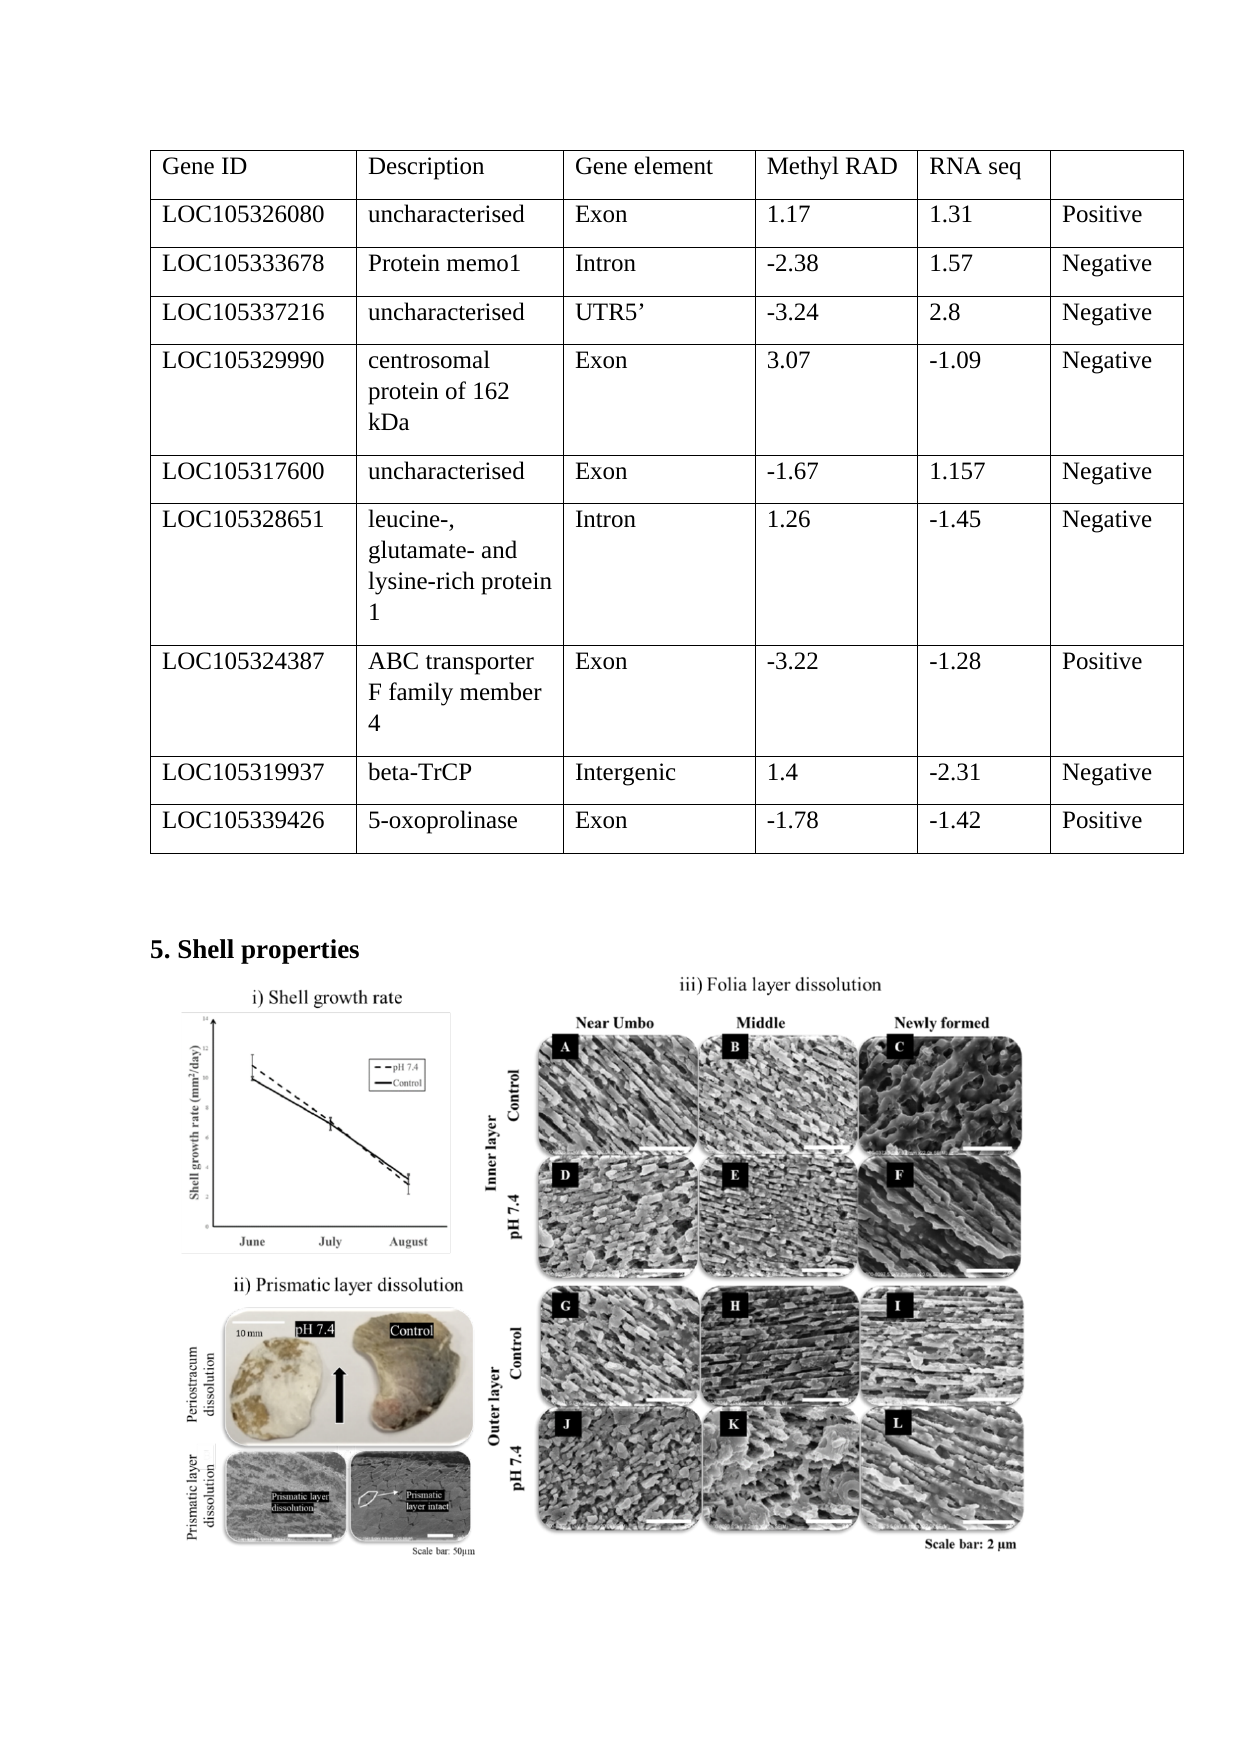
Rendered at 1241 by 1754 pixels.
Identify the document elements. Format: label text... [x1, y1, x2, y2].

table_cell 1.26 [756, 504, 917, 645]
table_cell Exon [564, 646, 755, 756]
table_cell Positive [1051, 200, 1183, 247]
table_cell Exon [564, 805, 755, 853]
table_cell 1.31 [918, 200, 1050, 247]
table_cell 1.17 [756, 200, 917, 247]
table_cell LOC105324387 [151, 646, 356, 756]
table_cell Negative [1051, 345, 1183, 455]
table_cell LOC105329990 [151, 345, 356, 455]
table_cell -2.31 [918, 757, 1050, 804]
table_cell LOC105333678 [151, 248, 356, 296]
table_cell ABC transporter F family member 4 [357, 646, 563, 756]
table_cell Protein memo1 [357, 248, 563, 296]
table_cell 5-oxoprolinase [357, 805, 563, 853]
table_cell -1.28 [918, 646, 1050, 756]
table_cell Intergenic [564, 757, 755, 804]
table_cell -1.42 [918, 805, 1050, 853]
table_cell Negative [1051, 248, 1183, 296]
table_cell -1.45 [918, 504, 1050, 645]
table_cell Exon [564, 200, 755, 247]
table_cell Positive [1051, 805, 1183, 853]
table_cell 1.157 [918, 456, 1050, 503]
table_cell 1.4 [756, 757, 917, 804]
table_cell uncharacterised [357, 297, 563, 344]
table_cell centrosomal protein of 162 kDa [357, 345, 563, 455]
table_cell UTR5’ [564, 297, 755, 344]
table_cell beta-TrCP [357, 757, 563, 804]
table_cell Positive [1051, 646, 1183, 756]
table_cell -2.38 [756, 248, 917, 296]
text 5. Shell properties [150, 933, 1090, 964]
table_cell LOC105326080 [151, 200, 356, 247]
table_header RNA seq [918, 151, 1050, 198]
table_cell Exon [564, 456, 755, 503]
table_cell Exon [564, 345, 755, 455]
table_cell 2.8 [918, 297, 1050, 344]
table_header Description [357, 151, 563, 198]
table_cell Intron [564, 248, 755, 296]
table_cell -1.09 [918, 345, 1050, 455]
table_header Gene element [564, 151, 755, 198]
table_header Methyl RAD [756, 151, 917, 198]
table_cell -3.24 [756, 297, 917, 344]
picture [175, 965, 1065, 1567]
table_cell LOC105319937 [151, 757, 356, 804]
table_cell -3.22 [756, 646, 917, 756]
table_cell 3.07 [756, 345, 917, 455]
table_cell Intron [564, 504, 755, 645]
table_cell Negative [1051, 297, 1183, 344]
table_cell Negative [1051, 757, 1183, 804]
table_cell 1.57 [918, 248, 1050, 296]
table_header Gene ID [151, 151, 356, 198]
table_cell LOC105328651 [151, 504, 356, 645]
table_cell LOC105317600 [151, 456, 356, 503]
table_cell Negative [1051, 504, 1183, 645]
table_cell uncharacterised [357, 200, 563, 247]
table_cell -1.78 [756, 805, 917, 853]
table_cell uncharacterised [357, 456, 563, 503]
table_cell LOC105337216 [151, 297, 356, 344]
table_cell -1.67 [756, 456, 917, 503]
table_cell leucine-, glutamate- and lysine-rich protein 1 [357, 504, 563, 645]
table_cell Negative [1051, 456, 1183, 503]
table_header [1051, 151, 1183, 198]
table_cell LOC105339426 [151, 805, 356, 853]
